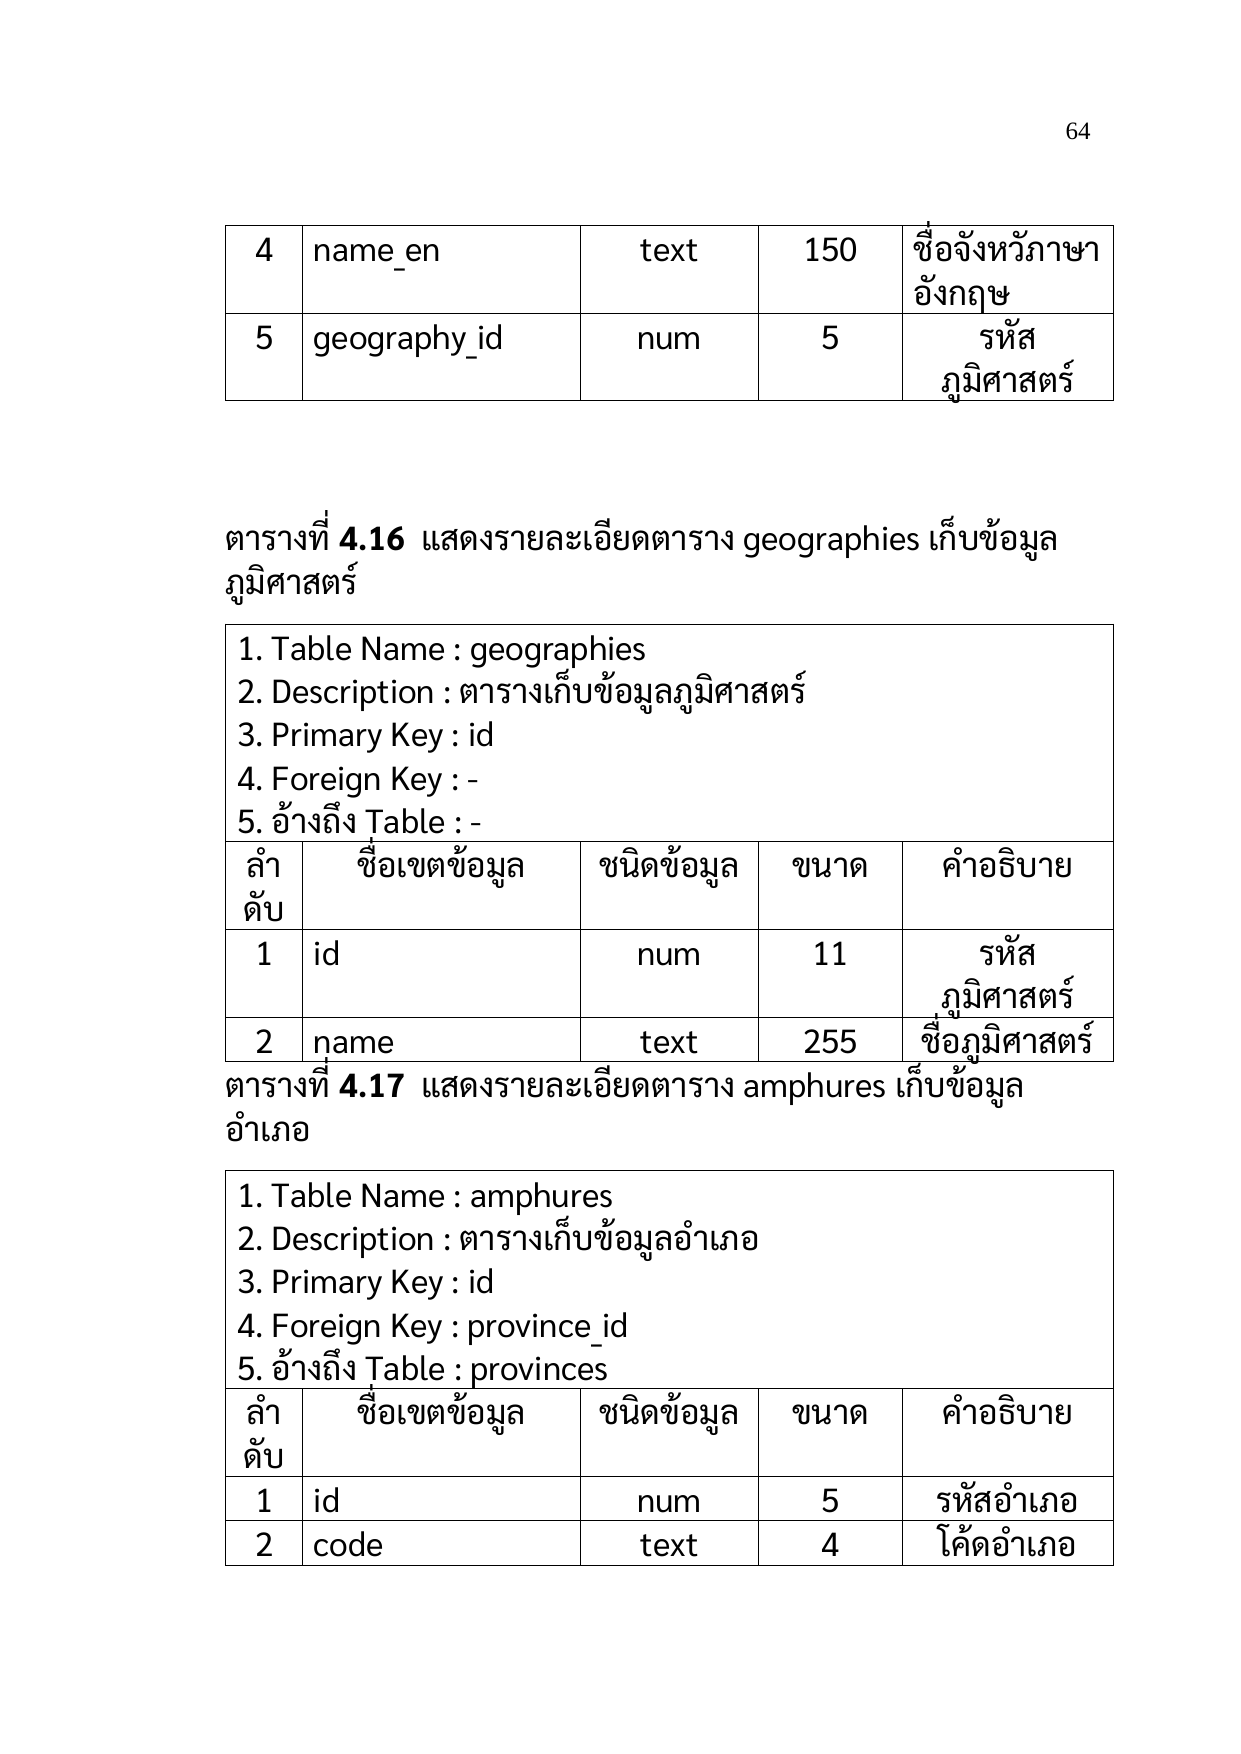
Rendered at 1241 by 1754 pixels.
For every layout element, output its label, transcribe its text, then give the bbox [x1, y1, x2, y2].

table_cell 5 [226, 314, 302, 400]
table_cell คำอธิบาย [903, 1389, 1113, 1476]
table_cell 255 [759, 1018, 902, 1061]
text ตารางที่ 4.17 แสดงรายละเอียดตาราง amphures เก็บข้อมูลอำเภอ [225, 1062, 1090, 1149]
table_cell 1 [226, 930, 302, 1017]
table_cell num [581, 1477, 758, 1520]
table_cell ชื่อเขตข้อมูล [303, 842, 580, 929]
table_cell name_en [303, 226, 580, 313]
table_cell ลำดับ [226, 1389, 302, 1476]
table_cell 150 [759, 226, 902, 313]
table_cell ขนาด [759, 842, 902, 929]
table_header 1. Table Name : geographies 2. Description : ตารางเก็บข้อมูลภูมิศาสตร์ 3. Primary Key : id 4. Foreign Key : - 5. อ้างถึง Table : - [226, 625, 1113, 841]
table_cell geography_id [303, 314, 580, 400]
table_cell num [581, 930, 758, 1017]
text ตารางที่ 4.16 แสดงรายละเอียดตาราง geographies เก็บข้อมูลภูมิศาสตร์ [225, 515, 1090, 602]
table_cell รหัสภูมิศาสตร์ [903, 930, 1113, 1017]
table_cell 1 [226, 1477, 302, 1520]
table_cell คำอธิบาย [903, 842, 1113, 929]
table_cell ชื่อจังหวัภาษาอังกฤษ [903, 226, 1113, 313]
table_cell ชนิดข้อมูล [581, 842, 758, 929]
table_cell 4 [759, 1521, 902, 1564]
table_cell text [581, 226, 758, 313]
table_cell code [303, 1521, 580, 1564]
table_cell 4 [226, 226, 302, 313]
table_cell ชื่อภูมิศาสตร์ [903, 1018, 1113, 1061]
table_cell num [581, 314, 758, 400]
table_cell text [581, 1521, 758, 1564]
table_cell รหัสอำเภอ [903, 1477, 1113, 1520]
table_cell text [581, 1018, 758, 1061]
table_cell 2 [226, 1521, 302, 1564]
table_cell ขนาด [759, 1389, 902, 1476]
table_cell 5 [759, 314, 902, 400]
table_cell name [303, 1018, 580, 1061]
table_cell id [303, 1477, 580, 1520]
table_header 1. Table Name : amphures 2. Description : ตารางเก็บข้อมูลอำเภอ 3. Primary Key : id 4. Foreign Key : province_id 5. อ้างถึง Table : provinces [226, 1171, 1113, 1388]
table_cell 11 [759, 930, 902, 1017]
table_cell รหัสภูมิศาสตร์ [903, 314, 1113, 400]
table_cell โค้ดอำเภอ [903, 1521, 1113, 1564]
table_cell id [303, 930, 580, 1017]
table_cell ชื่อเขตข้อมูล [303, 1389, 580, 1476]
table_cell 2 [226, 1018, 302, 1061]
table_cell ลำดับ [226, 842, 302, 929]
table_cell 5 [759, 1477, 902, 1520]
table_cell ชนิดข้อมูล [581, 1389, 758, 1476]
